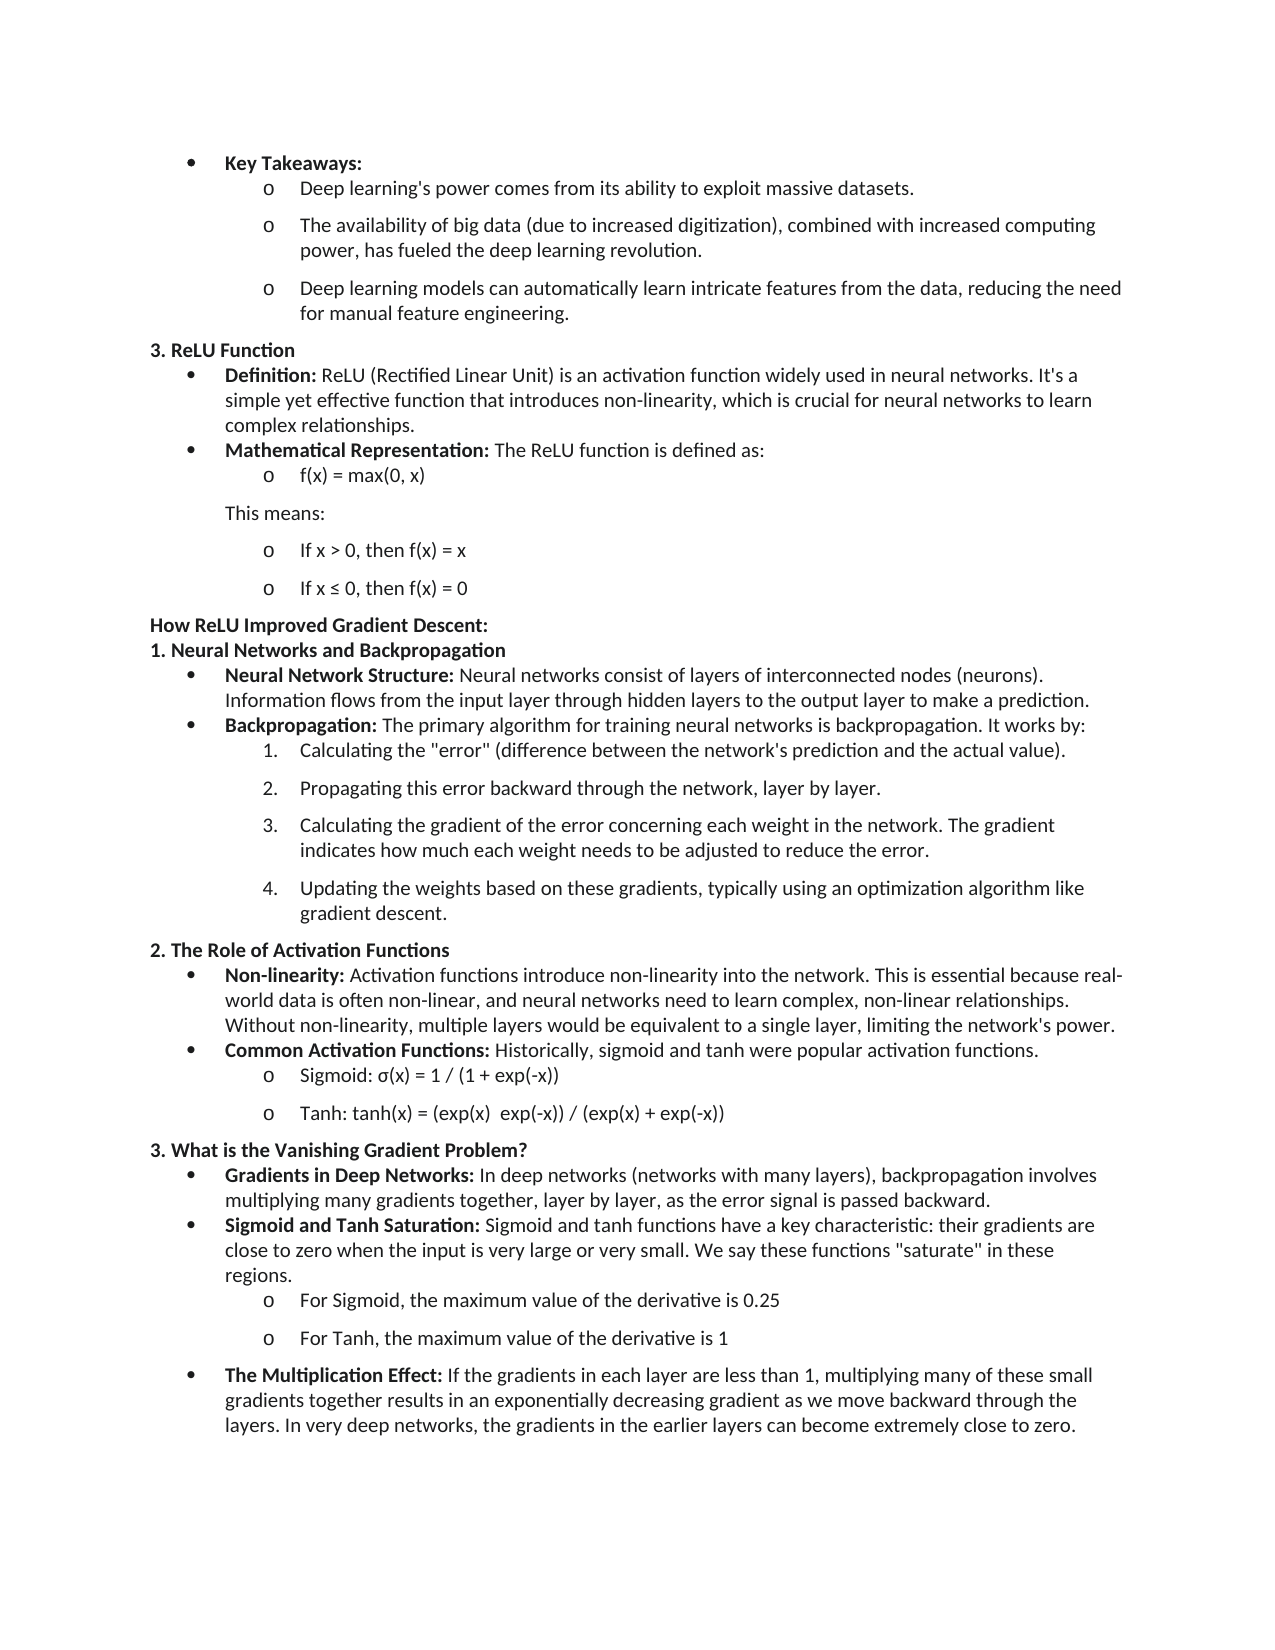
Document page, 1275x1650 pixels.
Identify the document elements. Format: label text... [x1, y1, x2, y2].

list Common Activation Functions: Historically, sigmoid and tanh were popular activation functions. [187, 1037, 1125, 1062]
list Backpropagation: The primary algorithm for training neural networks is backpropagation. It works by: [187, 712, 1125, 737]
text How ReLU Improved Gradient Descent: [150, 612, 1125, 637]
list If x > 0, then f(x) = x [262, 537, 1125, 562]
list Definition: ReLU (Rectified Linear Unit) is an activation function widely used in neural networks. It's a simple yet effective function that introduces non-linearity, which is crucial for neural networks to learn complex relationships. [187, 362, 1125, 437]
list Non-linearity: Activation functions introduce non-linearity into the network. This is essential because real-world data is often non-linear, and neural networks need to learn complex, non-linear relationships. Without non-linearity, multiple layers would be equivalent to a single layer, limiting the network's power. [187, 962, 1125, 1037]
text This means: [225, 500, 1125, 525]
list Deep learning models can automatically learn intricate features from the data, reducing the need for manual feature engineering. [262, 275, 1125, 325]
list Key Takeaways: [187, 150, 1125, 175]
list Neural Network Structure: Neural networks consist of layers of interconnected nodes (neurons). Information flows from the input layer through hidden layers to the output layer to make a prediction. [187, 662, 1125, 712]
list f(x) = max(0, x) [262, 462, 1125, 487]
list The Multiplication Effect: If the gradients in each layer are less than 1, multiplying many of these small gradients together results in an exponentially decreasing gradient as we move backward through the layers. In very deep networks, the gradients in the earlier layers can become extremely close to zero. [187, 1362, 1125, 1437]
list Sigmoid: σ(x) = 1 / (1 + exp(-x)) [262, 1062, 1125, 1087]
list Mathematical Representation: The ReLU function is defined as: [187, 437, 1125, 462]
list Tanh: tanh(x) = (exp(x) exp(-x)) / (exp(x) + exp(-x)) [262, 1100, 1125, 1125]
list Deep learning's power comes from its ability to exploit massive datasets. [262, 175, 1125, 200]
list The availability of big data (due to increased digitization), combined with increased computing power, has fueled the deep learning revolution. [262, 212, 1125, 262]
list Propagating this error backward through the network, layer by layer. [262, 775, 1125, 800]
list Updating the weights based on these gradients, typically using an optimization algorithm like gradient descent. [262, 875, 1125, 925]
list Calculating the gradient of the error concerning each weight in the network. The gradient indicates how much each weight needs to be adjusted to reduce the error. [262, 812, 1125, 862]
list For Tanh, the maximum value of the derivative is 1 [262, 1325, 1125, 1350]
text 2. The Role of Activation Functions [150, 937, 1125, 962]
list Calculating the "error" (difference between the network's prediction and the actual value). [262, 737, 1125, 762]
list Sigmoid and Tanh Saturation: Sigmoid and tanh functions have a key characteristic: their gradients are close to zero when the input is very large or very small. We say these functions "saturate" in these regions. [187, 1212, 1125, 1287]
list Gradients in Deep Networks: In deep networks (networks with many layers), backpropagation involves multiplying many gradients together, layer by layer, as the error signal is passed backward. [187, 1162, 1125, 1212]
list If x ≤ 0, then f(x) = 0 [262, 575, 1125, 600]
text 1. Neural Networks and Backpropagation [150, 637, 1125, 662]
list For Sigmoid, the maximum value of the derivative is 0.25 [262, 1287, 1125, 1312]
text 3. ReLU Function [150, 337, 1125, 362]
text 3. What is the Vanishing Gradient Problem? [150, 1137, 1125, 1162]
